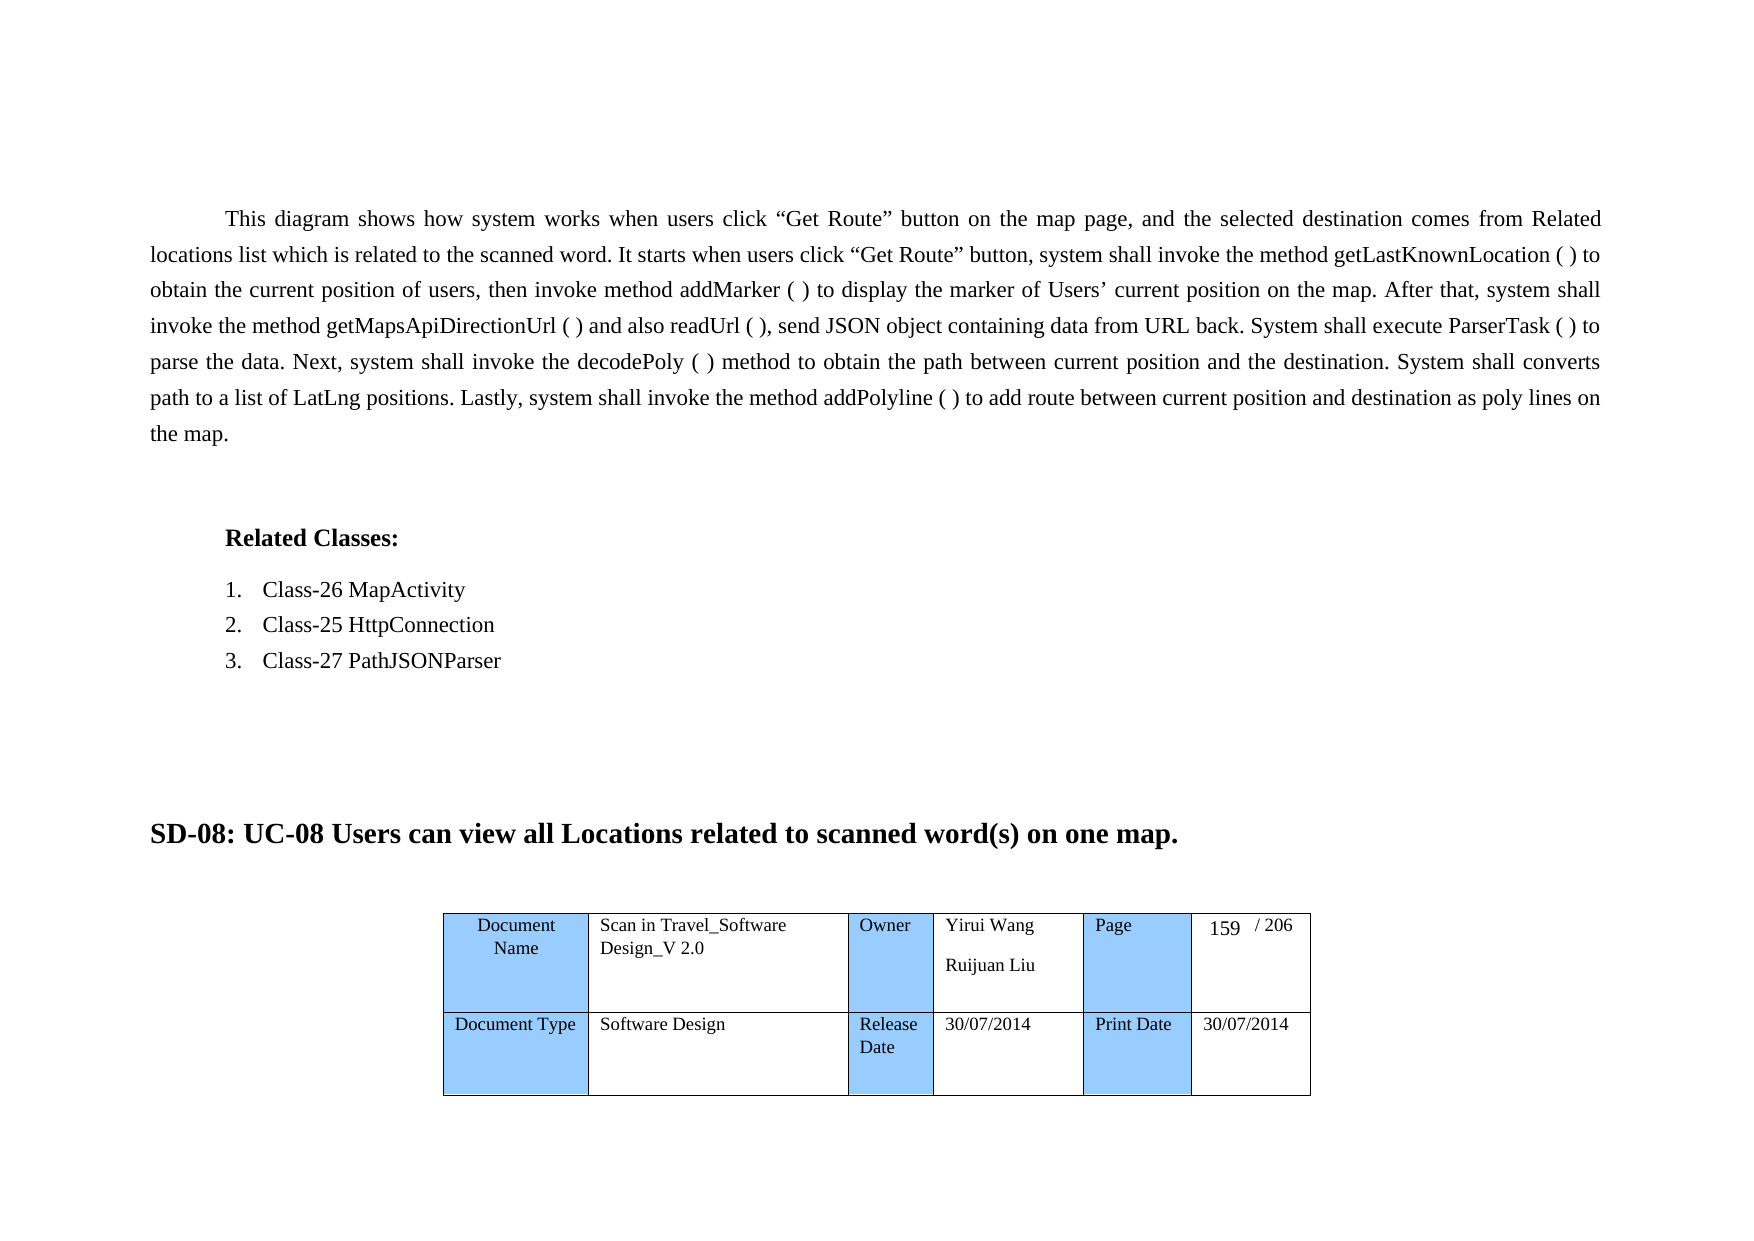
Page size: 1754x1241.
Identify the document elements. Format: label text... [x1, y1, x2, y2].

list Class-25 HttpConnection [225, 608, 1604, 641]
list Class-26 MapActivity [225, 573, 1604, 606]
text SD-08: UC-08 Users can view all Locations related to scanned word(s) on one map. [150, 800, 1604, 867]
text This diagram shows how system works when users click “Get Route” button on the map page, and the selected destination comes from Related locations list which is related to the scanned word. It starts when users click “Get Route” button, system shall invoke the method getLastKnownLocation ( ) to obtain the current position of users, then invoke method addMarker ( ) to display the marker of Users’ current position on the map. After that, system shall invoke the method getMapsApiDirectionUrl ( ) and also readUrl ( ), send JSON object containing data from URL back. System shall execute ParserTask ( ) to parse the data. Next, system shall invoke the decodePoly ( ) method to obtain the path between current position and the destination. System shall converts path to a list of LatLng positions. Lastly, system shall invoke the method addPolyline ( ) to add route between current position and destination as poly lines on the map. [150, 201, 1604, 450]
text Related Classes: [150, 520, 1604, 554]
list Class-27 PathJSONParser [225, 643, 1604, 676]
